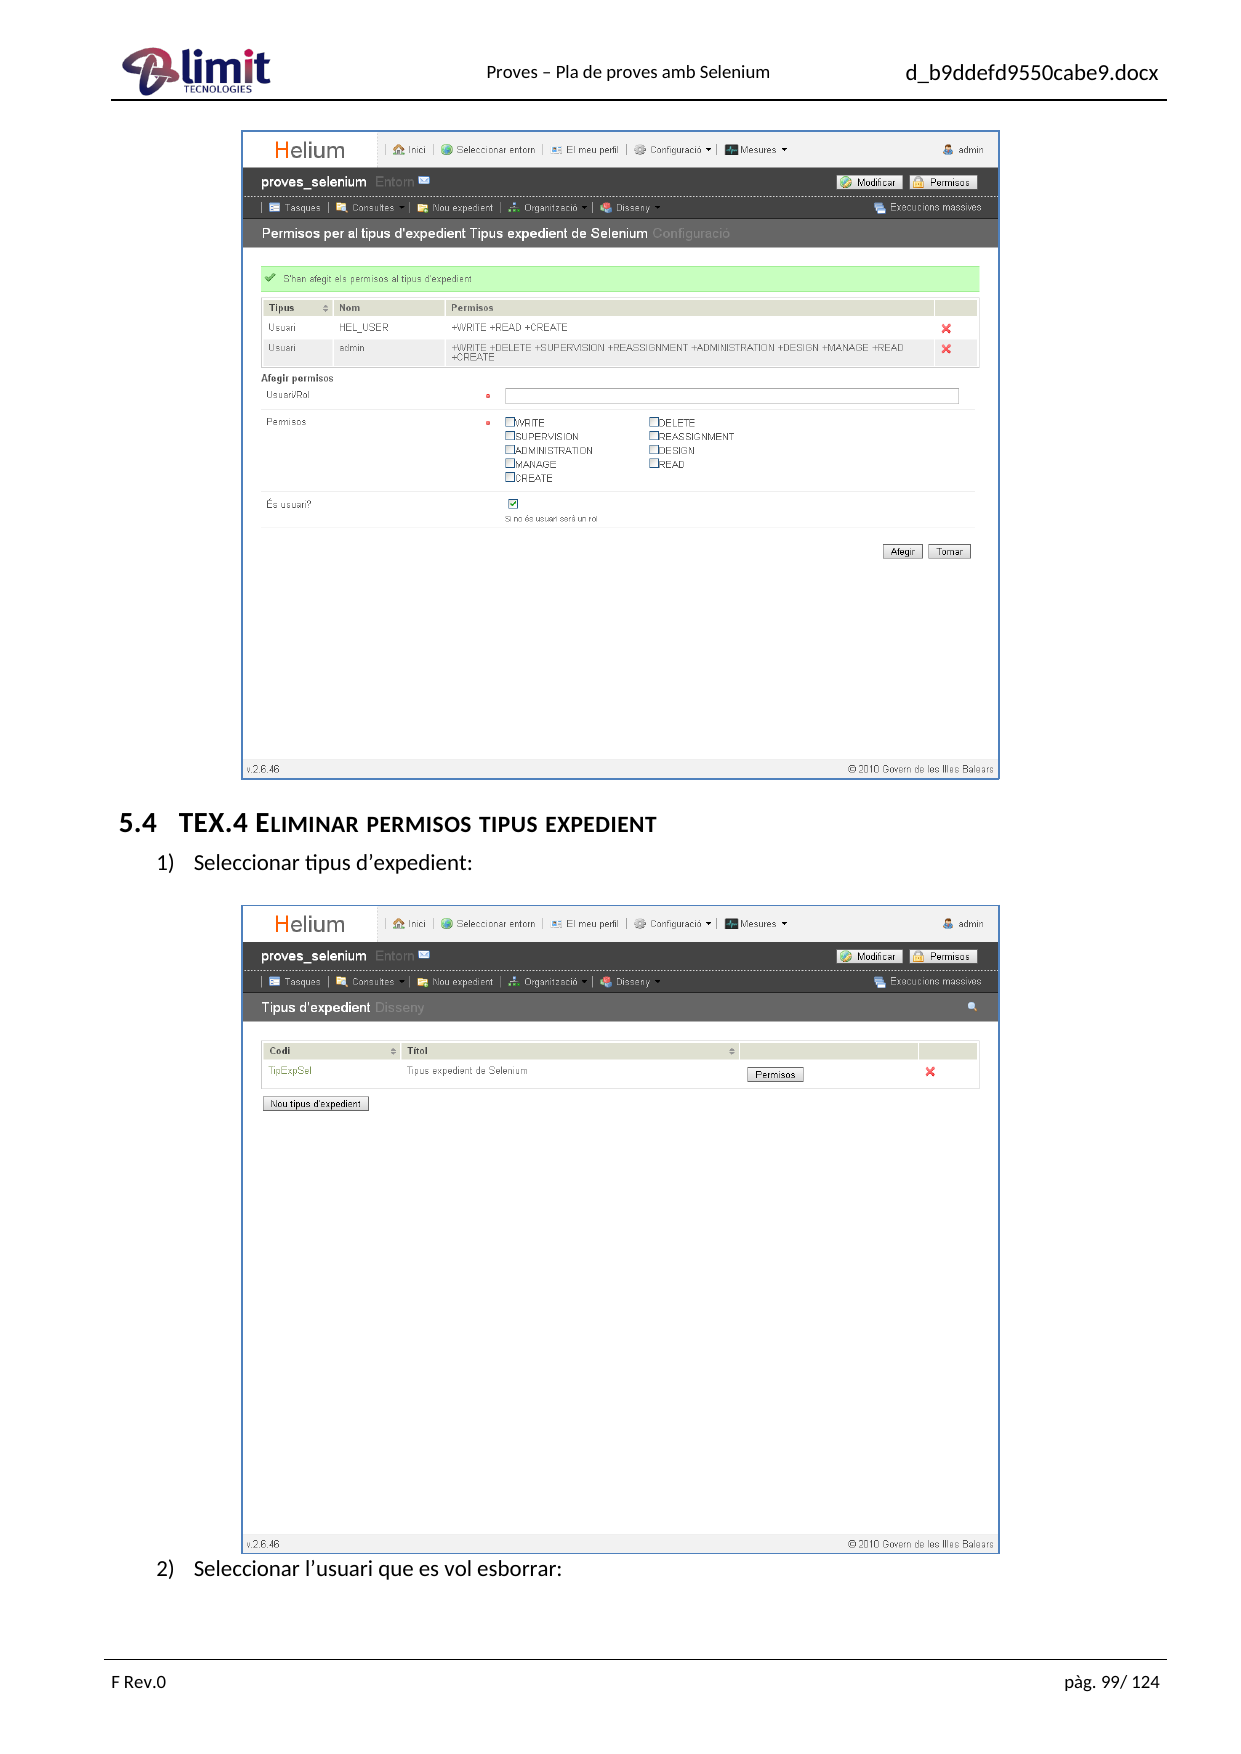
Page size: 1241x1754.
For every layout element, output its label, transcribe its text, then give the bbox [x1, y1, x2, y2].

picture [243, 132, 998, 779]
subtitle TEX.4 Eliminar permisos tipus expedient [118, 805, 1122, 841]
picture [243, 907, 998, 1553]
picture [118, 45, 275, 100]
list Seleccionar l’usuari que es vol esborrar: [156, 1555, 1122, 1583]
list Seleccionar tipus d’expedient: [156, 849, 1122, 877]
